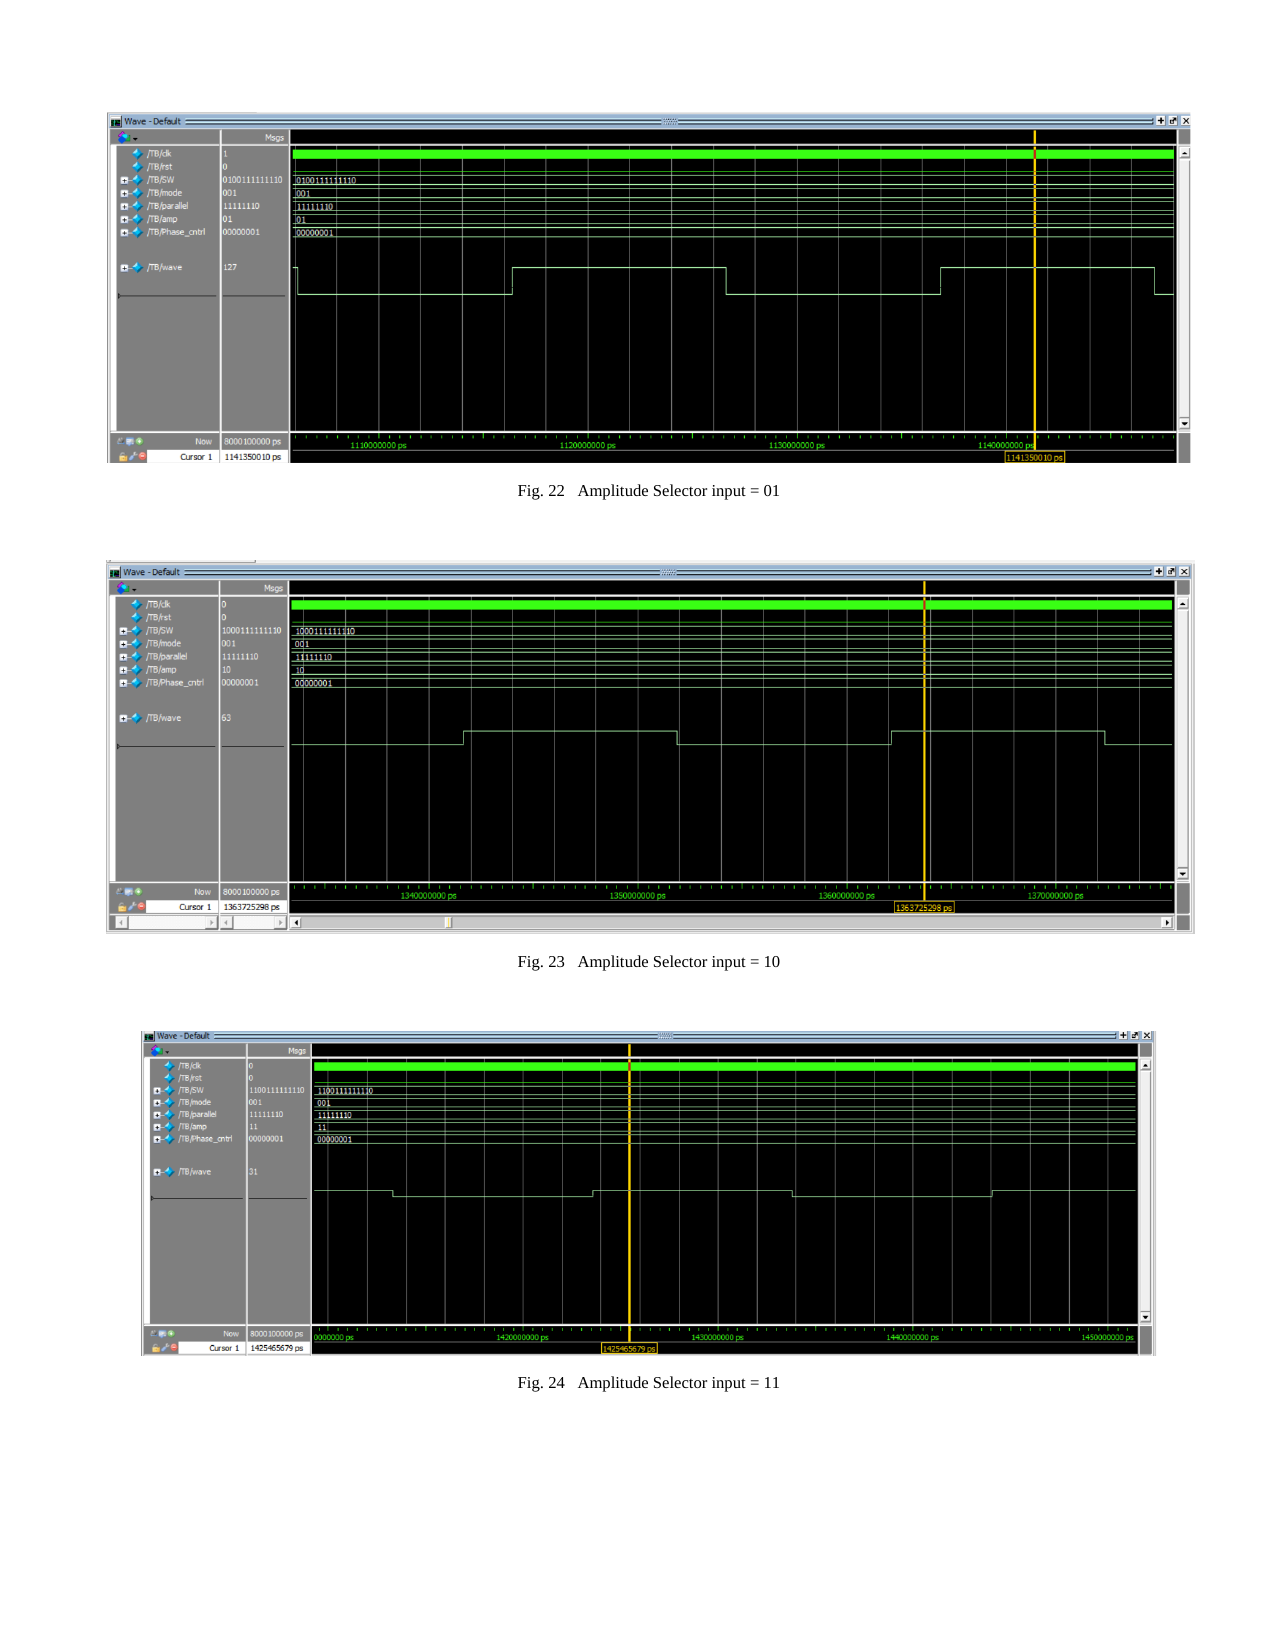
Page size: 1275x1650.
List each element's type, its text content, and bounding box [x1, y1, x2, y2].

text Fig. 24 Amplitude Selector input = 11 [84, 1373, 1191, 1392]
text Fig. 23 Amplitude Selector input = 10 [84, 952, 1191, 971]
picture [141, 1031, 1157, 1356]
text Fig. 22 Amplitude Selector input = 01 [84, 481, 1191, 500]
picture [107, 112, 1191, 463]
picture [106, 560, 1195, 934]
